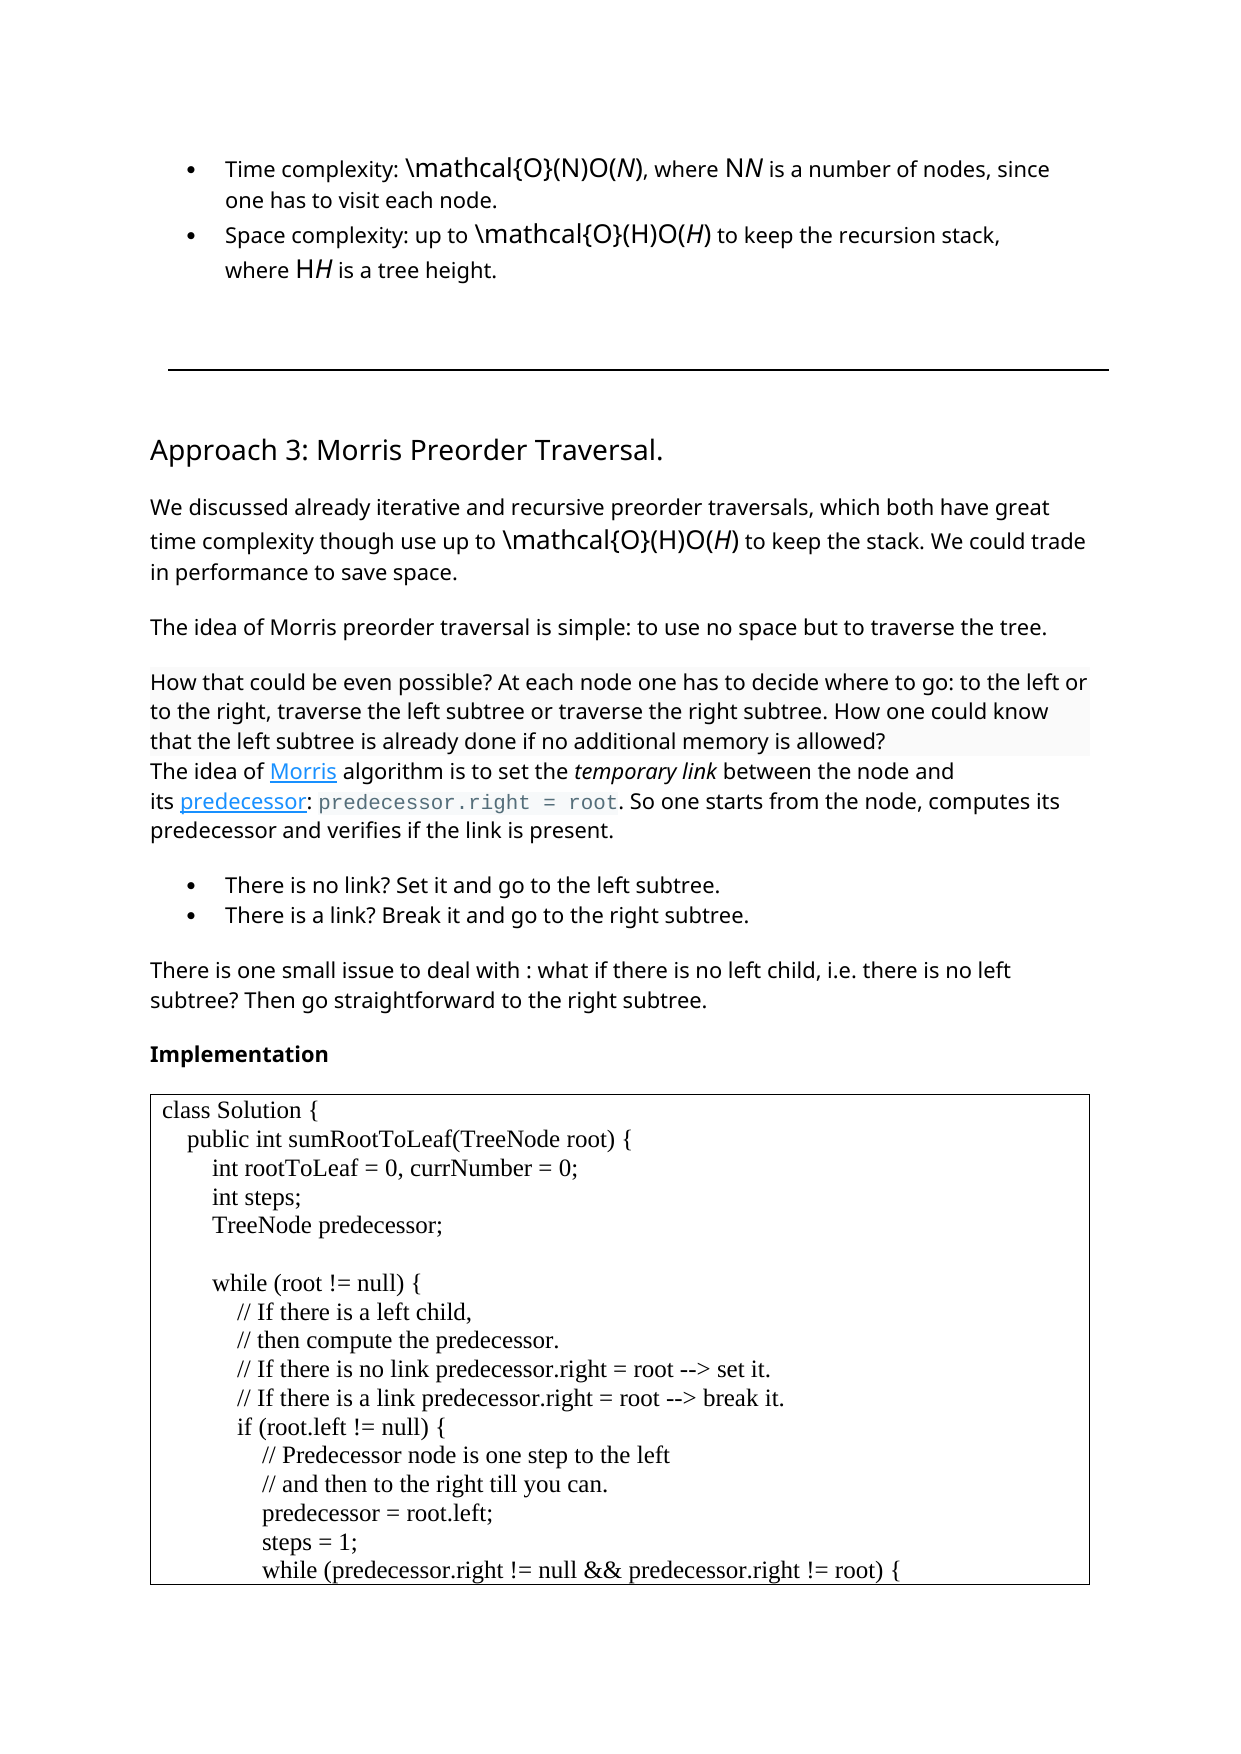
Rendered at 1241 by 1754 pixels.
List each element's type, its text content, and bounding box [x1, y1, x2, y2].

text How that could be even possible? At each node one has to decide where to go: to the left or to the right, traverse the left subtree or traverse the right subtree. How one could know that the left subtree is already done if no additional memory is allowed? [150, 667, 1090, 756]
text We discussed already iterative and recursive preorder traversals, which both have great time complexity though use up to \mathcal{O}(H)O(H) to keep the stack. We could trade in performance to save space. [150, 492, 1090, 587]
text Implementation [150, 1039, 1090, 1069]
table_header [151, 1095, 1089, 1584]
text The idea of Morris algorithm is to set the temporary link between the node and its predecessor: predecessor.right = root. So one starts from the node, computes its predecessor and verifies if the link is present. [150, 756, 1090, 845]
list Space complexity: up to \mathcal{O}(H)O(H) to keep the recursion stack, where HH is a tree height. [187, 215, 1090, 345]
subtitle Approach 3: Morris Preorder Traversal. [150, 430, 1090, 468]
text There is one small issue to deal with : what if there is no left child, i.e. there is no left subtree? Then go straightforward to the right subtree. [150, 955, 1090, 1014]
list There is no link? Set it and go to the left subtree. [187, 870, 1090, 900]
list Time complexity: \mathcal{O}(N)O(N), where NN is a number of nodes, since one has to visit each node. [187, 150, 1090, 215]
list There is a link? Break it and go to the right subtree. [187, 900, 1090, 930]
text The idea of Morris preorder traversal is simple: to use no space but to traverse the tree. [150, 612, 1090, 642]
